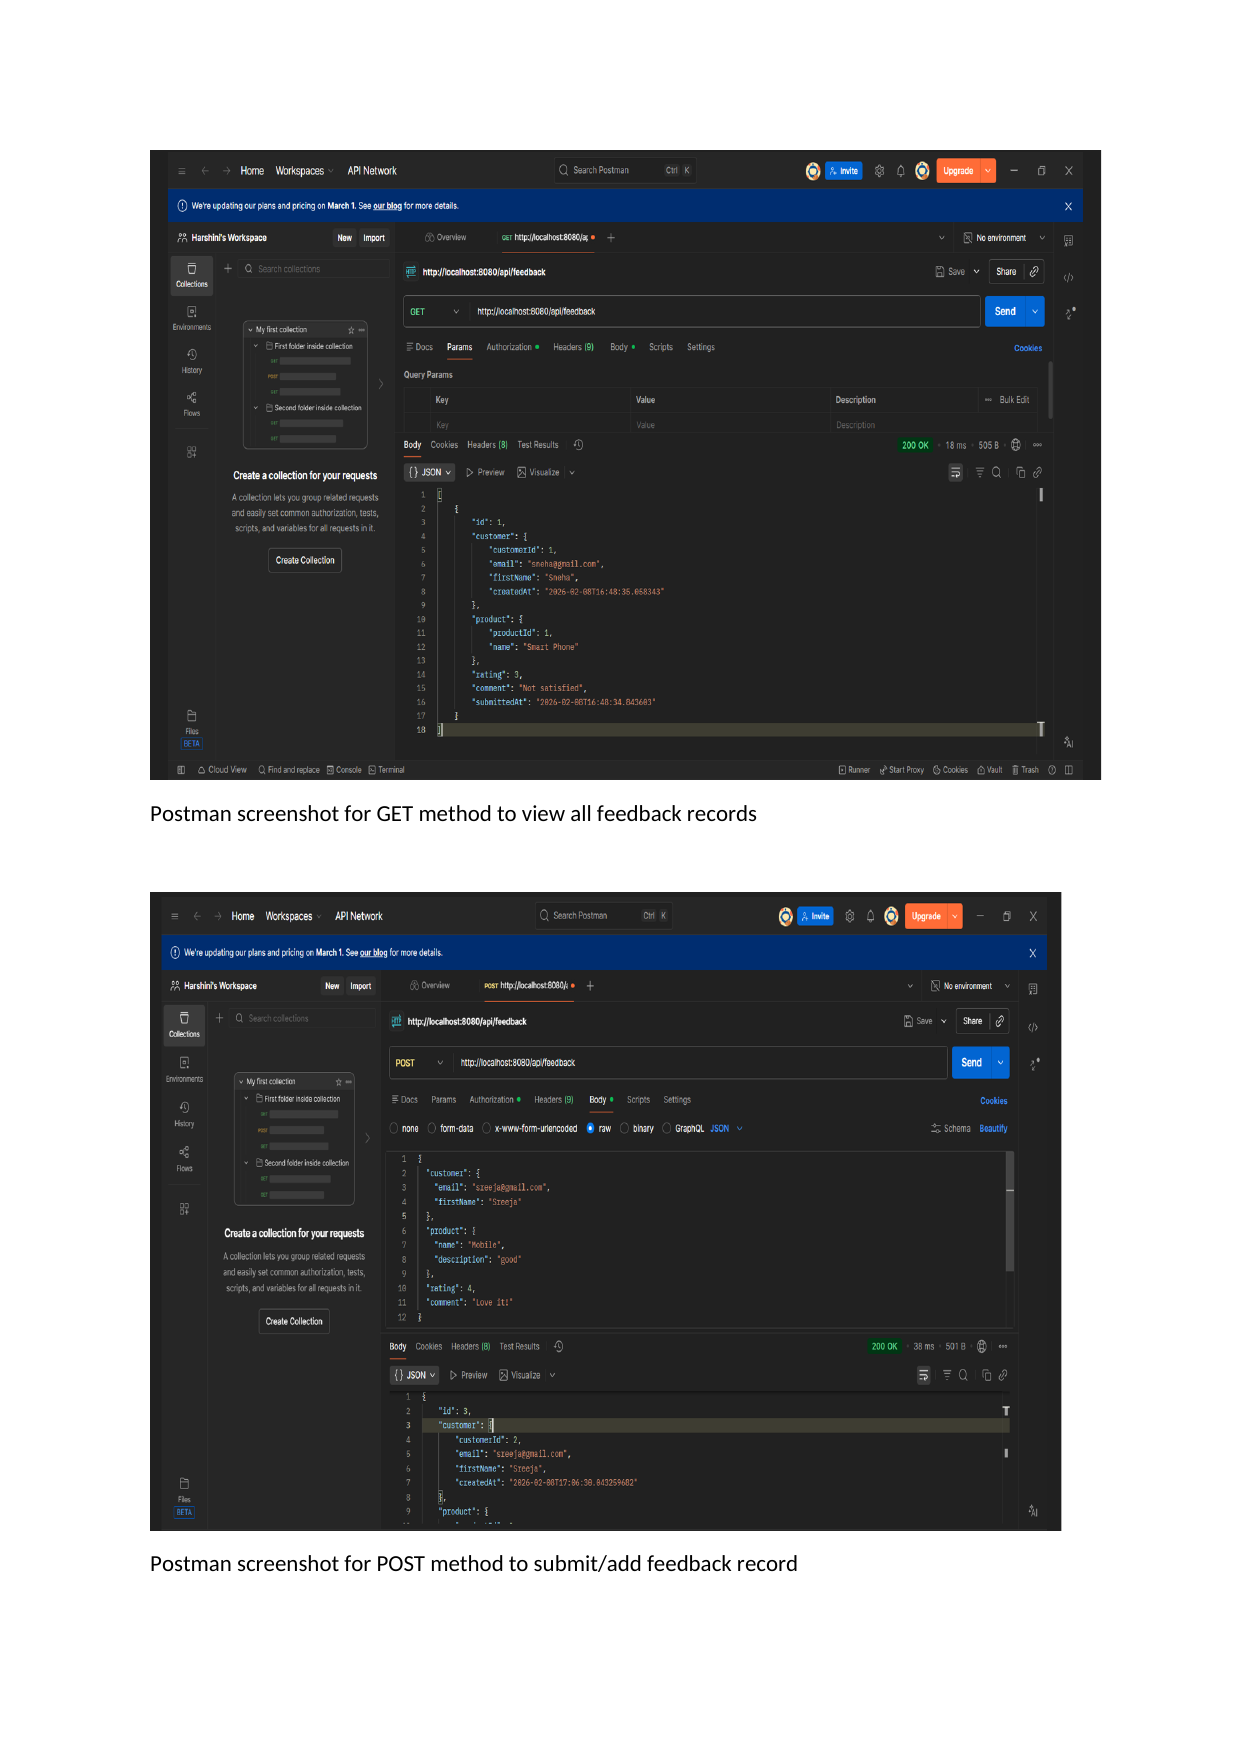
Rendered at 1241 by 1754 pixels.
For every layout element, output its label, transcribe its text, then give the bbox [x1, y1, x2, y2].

text Postman screenshot for GET method to view all feedback records [150, 799, 1090, 827]
picture [150, 150, 1102, 780]
text Postman screenshot for POST method to submit/add feedback record [150, 1549, 1090, 1577]
picture [150, 892, 1062, 1531]
